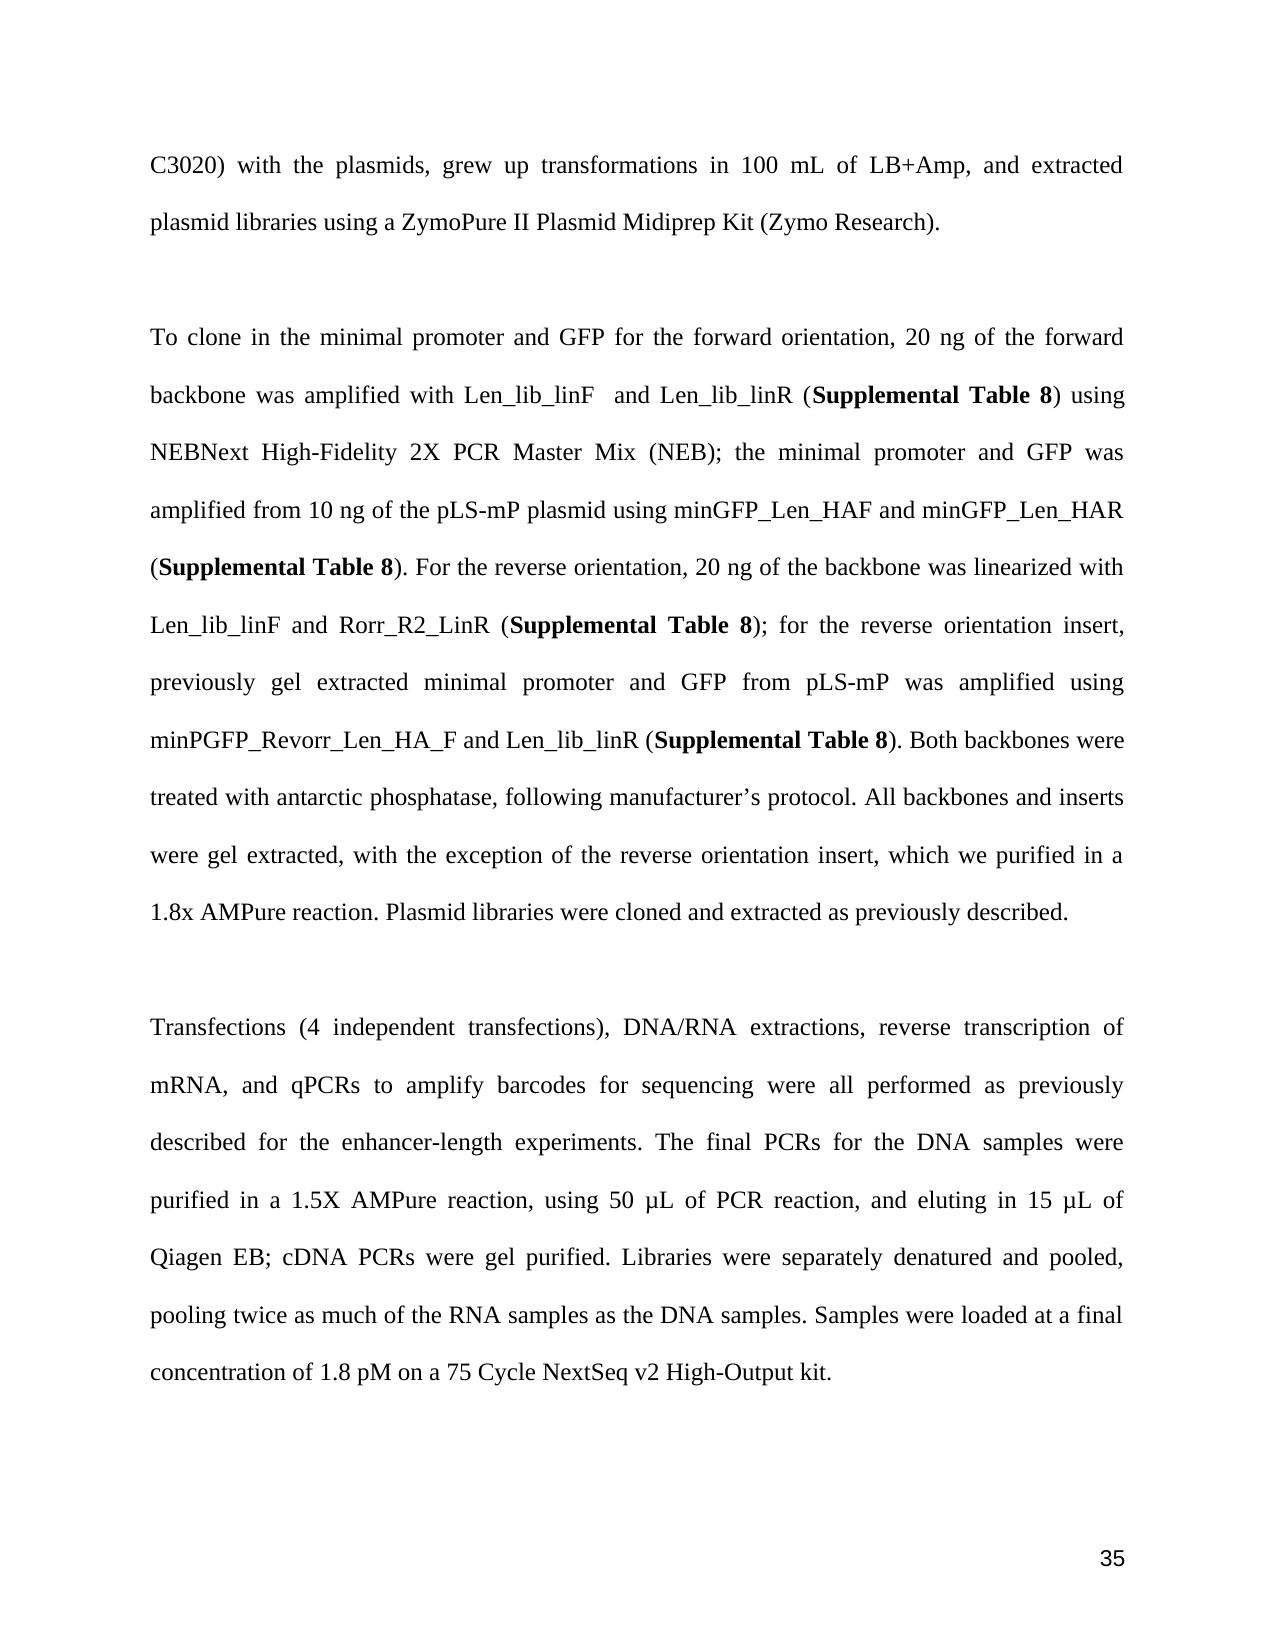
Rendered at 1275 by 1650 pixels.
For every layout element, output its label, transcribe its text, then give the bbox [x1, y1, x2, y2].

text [150, 150, 1125, 236]
text To clone in the minimal promoter and GFP for the forward orientation, 20 ng of the forward backbone was amplified with Len_lib_linF and Len_lib_linR (Supplemental Table 8) using NEBNext High-Fidelity 2X PCR Master Mix (NEB); the minimal promoter and GFP was amplified from 10 ng of the pLS-mP plasmid using minGFP_Len_HAF and minGFP_Len_HAR (Supplemental Table 8). For the reverse orientation, 20 ng of the backbone was linearized with Len_lib_linF and Rorr_R2_LinR (Supplemental Table 8); for the reverse orientation insert, previously gel extracted minimal promoter and GFP from pLS-mP was amplified using minPGFP_Revorr_Len_HA_F and Len_lib_linR (Supplemental Table 8). Both backbones were treated with antarctic phosphatase, following manufacturer’s protocol. All backbones and inserts were gel extracted, with the exception of the reverse orientation insert, which we purified in a 1.8x AMPure reaction. Plasmid libraries were cloned and extracted as previously described. [150, 322, 1125, 926]
text Transfections (4 independent transfections), DNA/RNA extractions, reverse transcription of mRNA, and qPCRs to amplify barcodes for sequencing were all performed as previously described for the enhancer-length experiments. The final PCRs for the DNA samples were purified in a 1.5X AMPure reaction, using 50 µL of PCR reaction, and eluting in 15 µL of Qiagen EB; cDNA PCRs were gel purified. Libraries were separately denatured and pooled, pooling twice as much of the RNA samples as the DNA samples. Samples were loaded at a final concentration of 1.8 pM on a 75 Cycle NextSeq v2 High-Output kit. [150, 1012, 1125, 1386]
